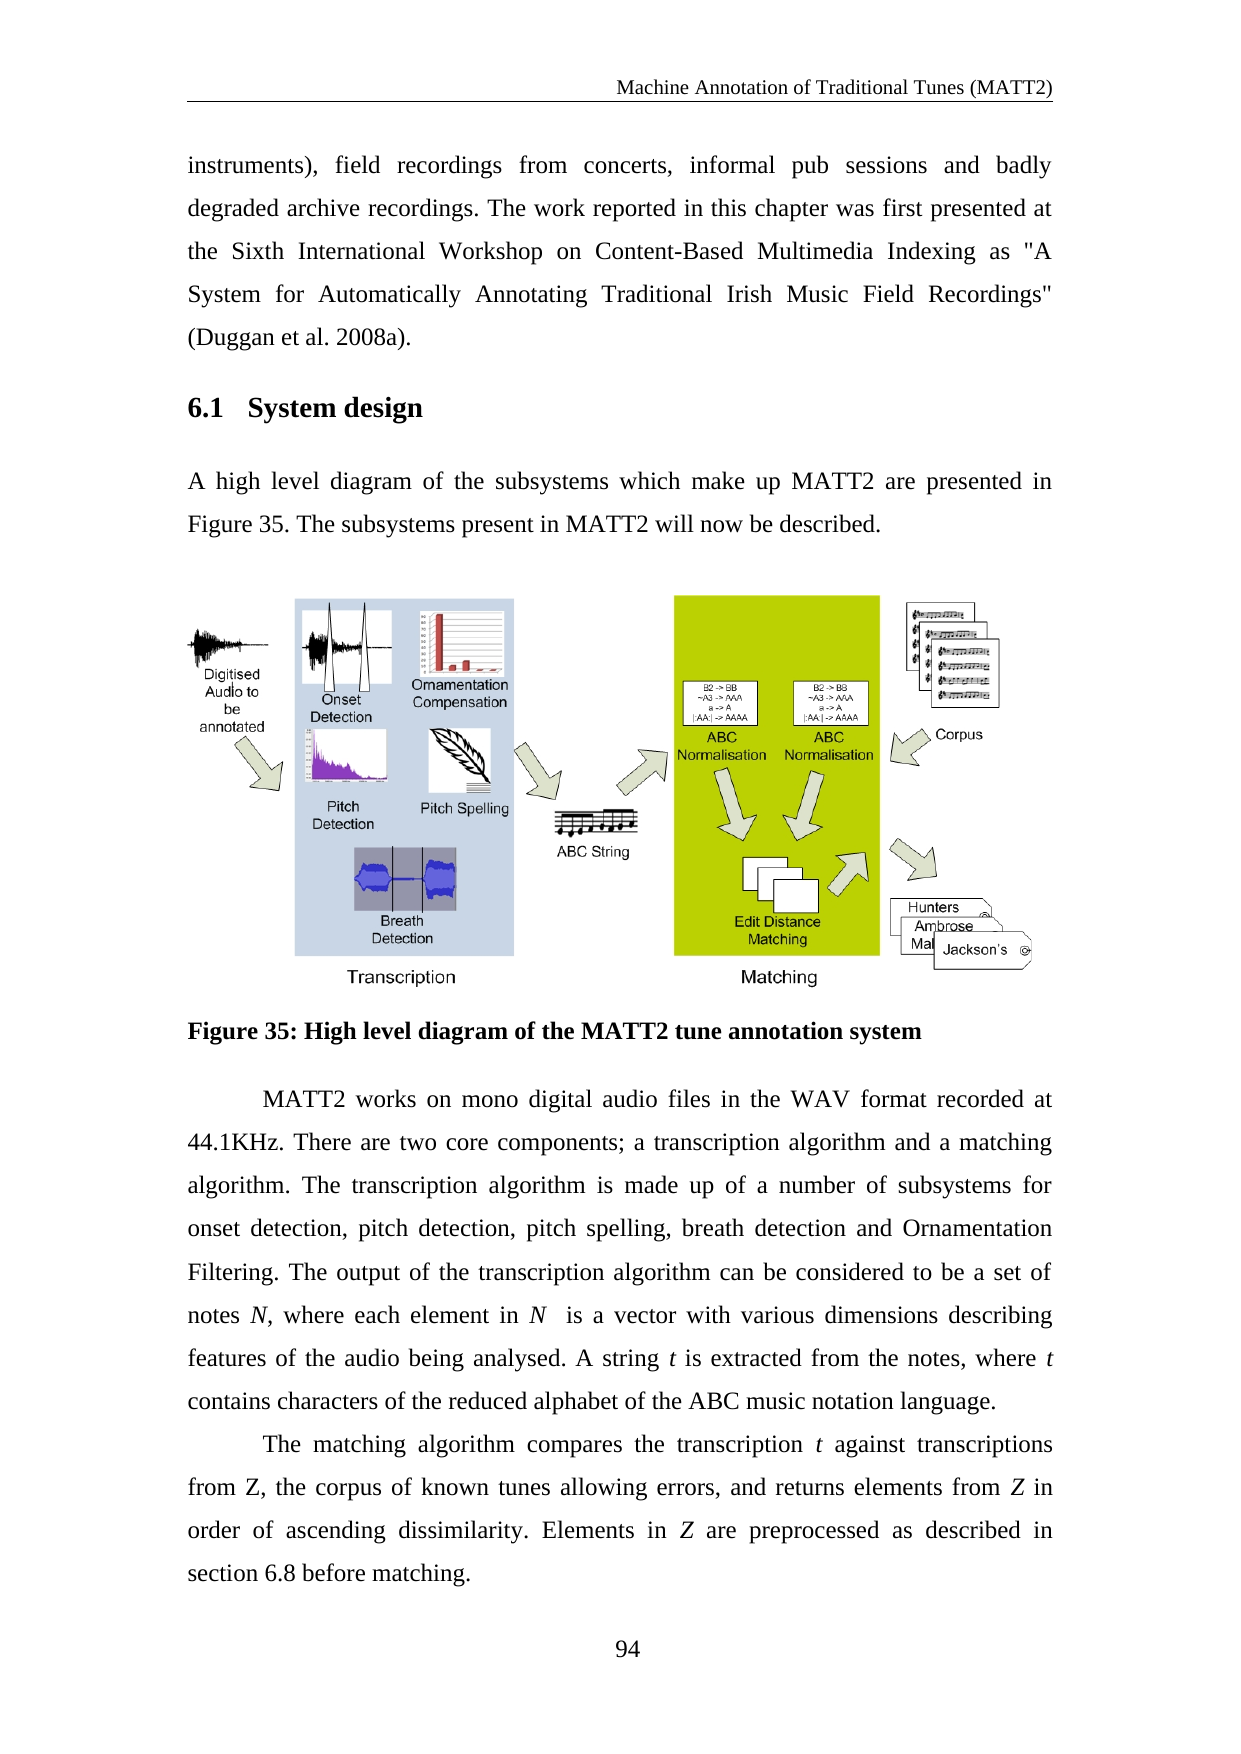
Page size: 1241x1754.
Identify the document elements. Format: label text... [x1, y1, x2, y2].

text MATT2 works on mono digital audio files in the WAV format recorded at 44.1KHz. There are two core components; a transcription algorithm and a matching algorithm. The transcription algorithm is made up of a number of subsystems for onset detection, pitch detection, pitch spelling, breath detection and Ornamentation Filtering. The output of the transcription algorithm can be considered to be a set of notes N, where each element in N is a vector with various dimensions describing features of the audio being analysed. A string t is extracted from the notes, where t contains characters of the reduced alphabet of the ABC music notation language. [187, 1084, 1053, 1415]
picture [187, 595, 1032, 989]
text The matching algorithm compares the transcription t against transcriptions from Z, the corpus of known tunes allowing errors, and returns elements from Z in order of ascending dissimilarity. Elements in Z are preprocessed as described in section 6.8 before matching. [187, 1429, 1053, 1587]
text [187, 150, 1053, 351]
subtitle System design [187, 391, 1053, 424]
